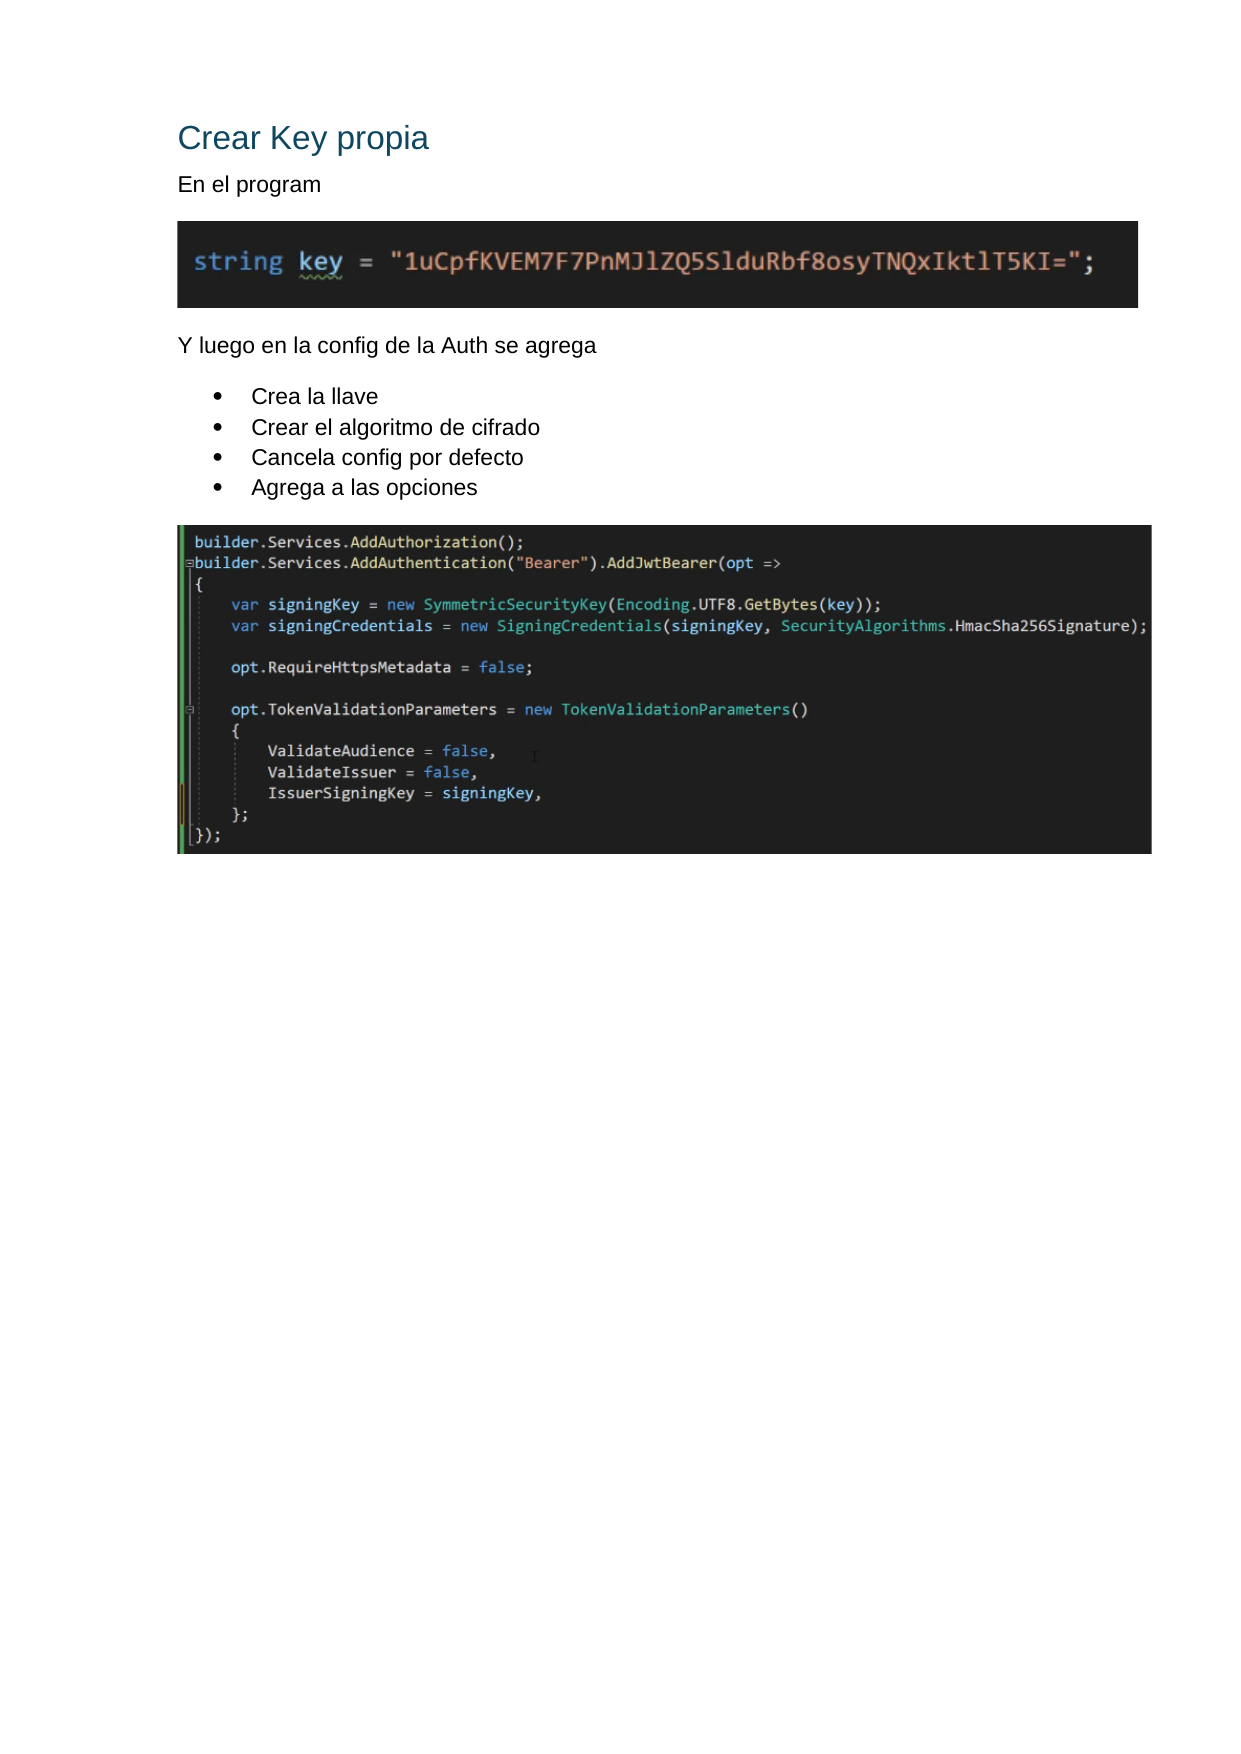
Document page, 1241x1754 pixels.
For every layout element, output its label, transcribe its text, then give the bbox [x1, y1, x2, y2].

text En el program [177, 171, 1152, 197]
subtitle Crear Key propia [177, 118, 1152, 157]
text Y luego en la config de la Auth se agrega [177, 332, 1152, 359]
list Cancela config por defecto [213, 444, 1152, 470]
list Crea la llave [213, 383, 1152, 410]
list Agrega a las opciones [213, 474, 1152, 500]
picture [177, 525, 1152, 854]
list Crear el algoritmo de cifrado [213, 413, 1152, 440]
picture [177, 221, 1139, 308]
